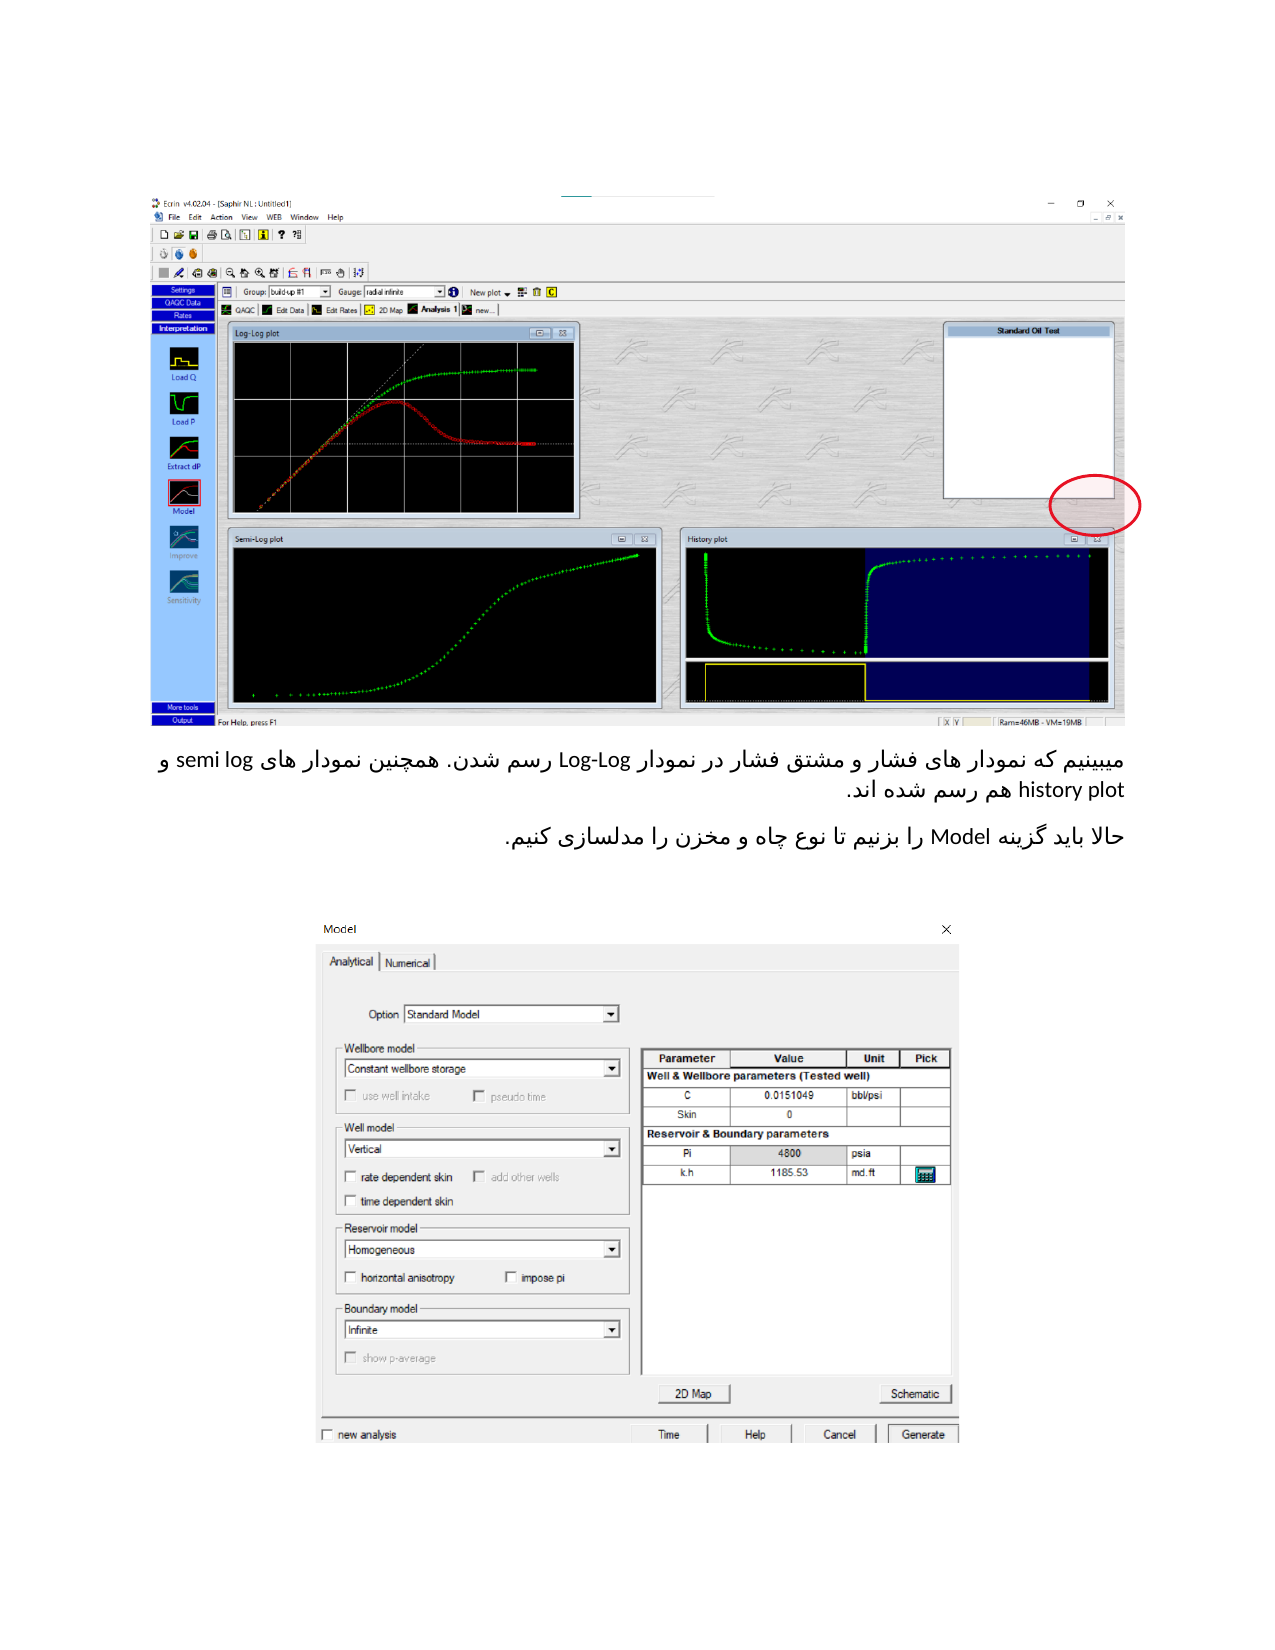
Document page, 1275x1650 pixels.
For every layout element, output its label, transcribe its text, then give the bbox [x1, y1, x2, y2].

picture [150, 196, 1125, 726]
picture [1052, 477, 1125, 533]
text حالا باید گزینه Model را بزنیم تا نوع چاه و مخزن را مدلسازی کنیم. [150, 822, 1125, 850]
picture [315, 915, 960, 1443]
text میبینیم که نمودار های فشار و مشتق فشار در نمودار Log-Log رسم شدن. همچنین نمودار های semi log و history plot هم رسم شده اند. [150, 745, 1125, 803]
